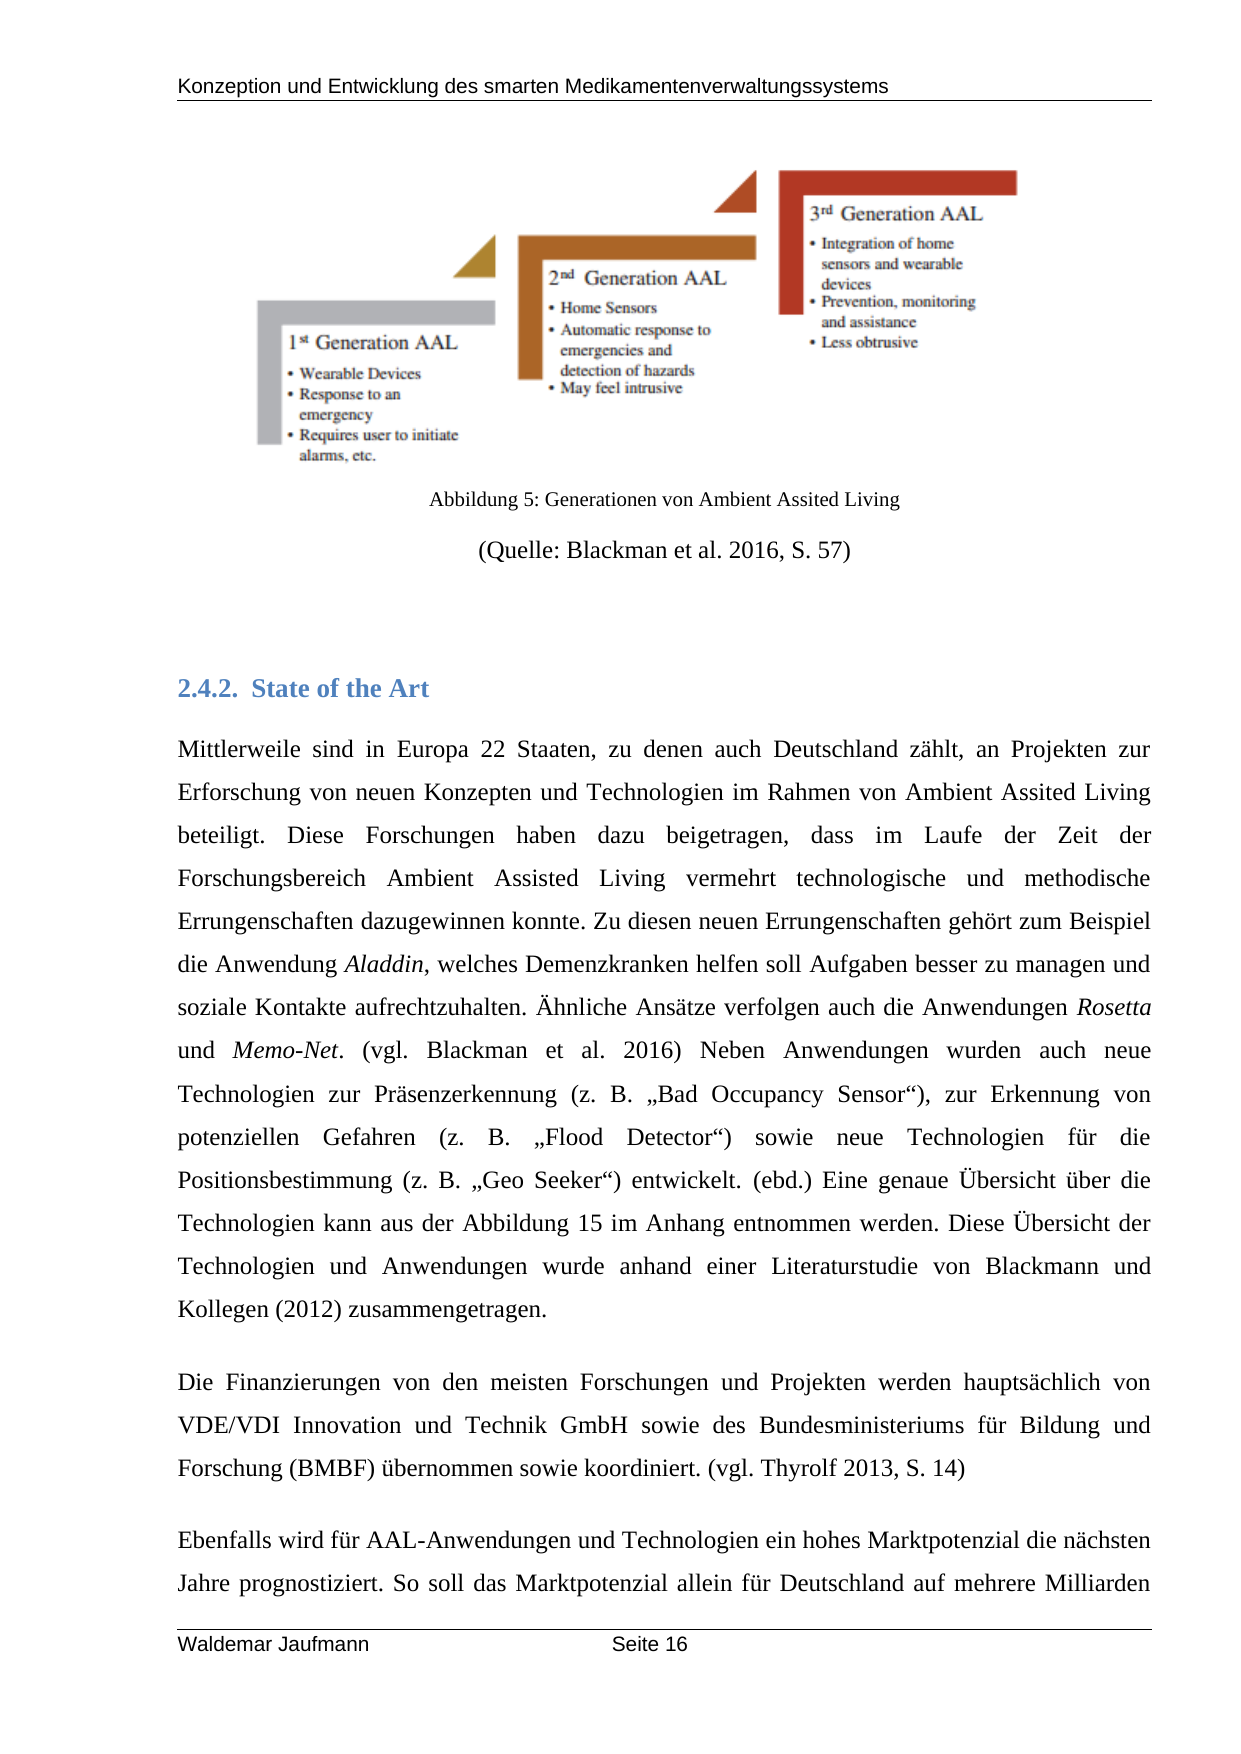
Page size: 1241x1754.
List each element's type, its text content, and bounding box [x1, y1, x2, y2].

text Mittlerweile sind in Europa 22 Staaten, zu denen auch Deutschland zählt, an Projekten zur Erforschung von neuen Konzepten und Technologien im Rahmen von Ambient Assited Living beteiligt. Diese Forschungen haben dazu beigetragen, dass im Laufe der Zeit der Forschungsbereich Ambient Assisted Living vermehrt technologische und methodische Errungenschaften dazugewinnen konnte. Zu diesen neuen Errungenschaften gehört zum Beispiel die Anwendung Aladdin, welches Demenzkranken helfen soll Aufgaben besser zu managen und soziale Kontakte aufrechtzuhalten. Ähnliche Ansätze verfolgen auch die Anwendungen Rosetta und Memo-Net. (vgl. Blackman et al. 2016) Neben Anwendungen wurden auch neue Technologien zur Präsenzerkennung (z. B. „Bad Occupancy Sensor“), zur Erkennung von potenziellen Gefahren (z. B. „Flood Detector“) sowie neue Technologien für die Positionsbestimmung (z. B. „Geo Seeker“) entwickelt. (ebd.) Eine genaue Übersicht über die Technologien kann aus der Abbildung 15 im Anhang entnommen werden. Diese Übersicht der Technologien und Anwendungen wurde anhand einer Literaturstudie von Blackmann und Kollegen (2012) zusammengetragen. [177, 734, 1152, 1323]
text Abbildung 5: Generationen von Ambient Assited Living [177, 487, 1152, 511]
subtitle State of the Art [177, 671, 1152, 704]
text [177, 1525, 1152, 1597]
text (Quelle: Blackman et al. 2016, S. 57) [177, 535, 1152, 564]
picture [244, 147, 1085, 475]
text Die Finanzierungen von den meisten Forschungen und Projekten werden hauptsächlich von VDE/VDI Innovation und Technik GmbH sowie des Bundesministeriums für Bildung und Forschung (BMBF) übernommen sowie koordiniert. (vgl. Thyrolf 2013, S. 14) [177, 1367, 1152, 1482]
